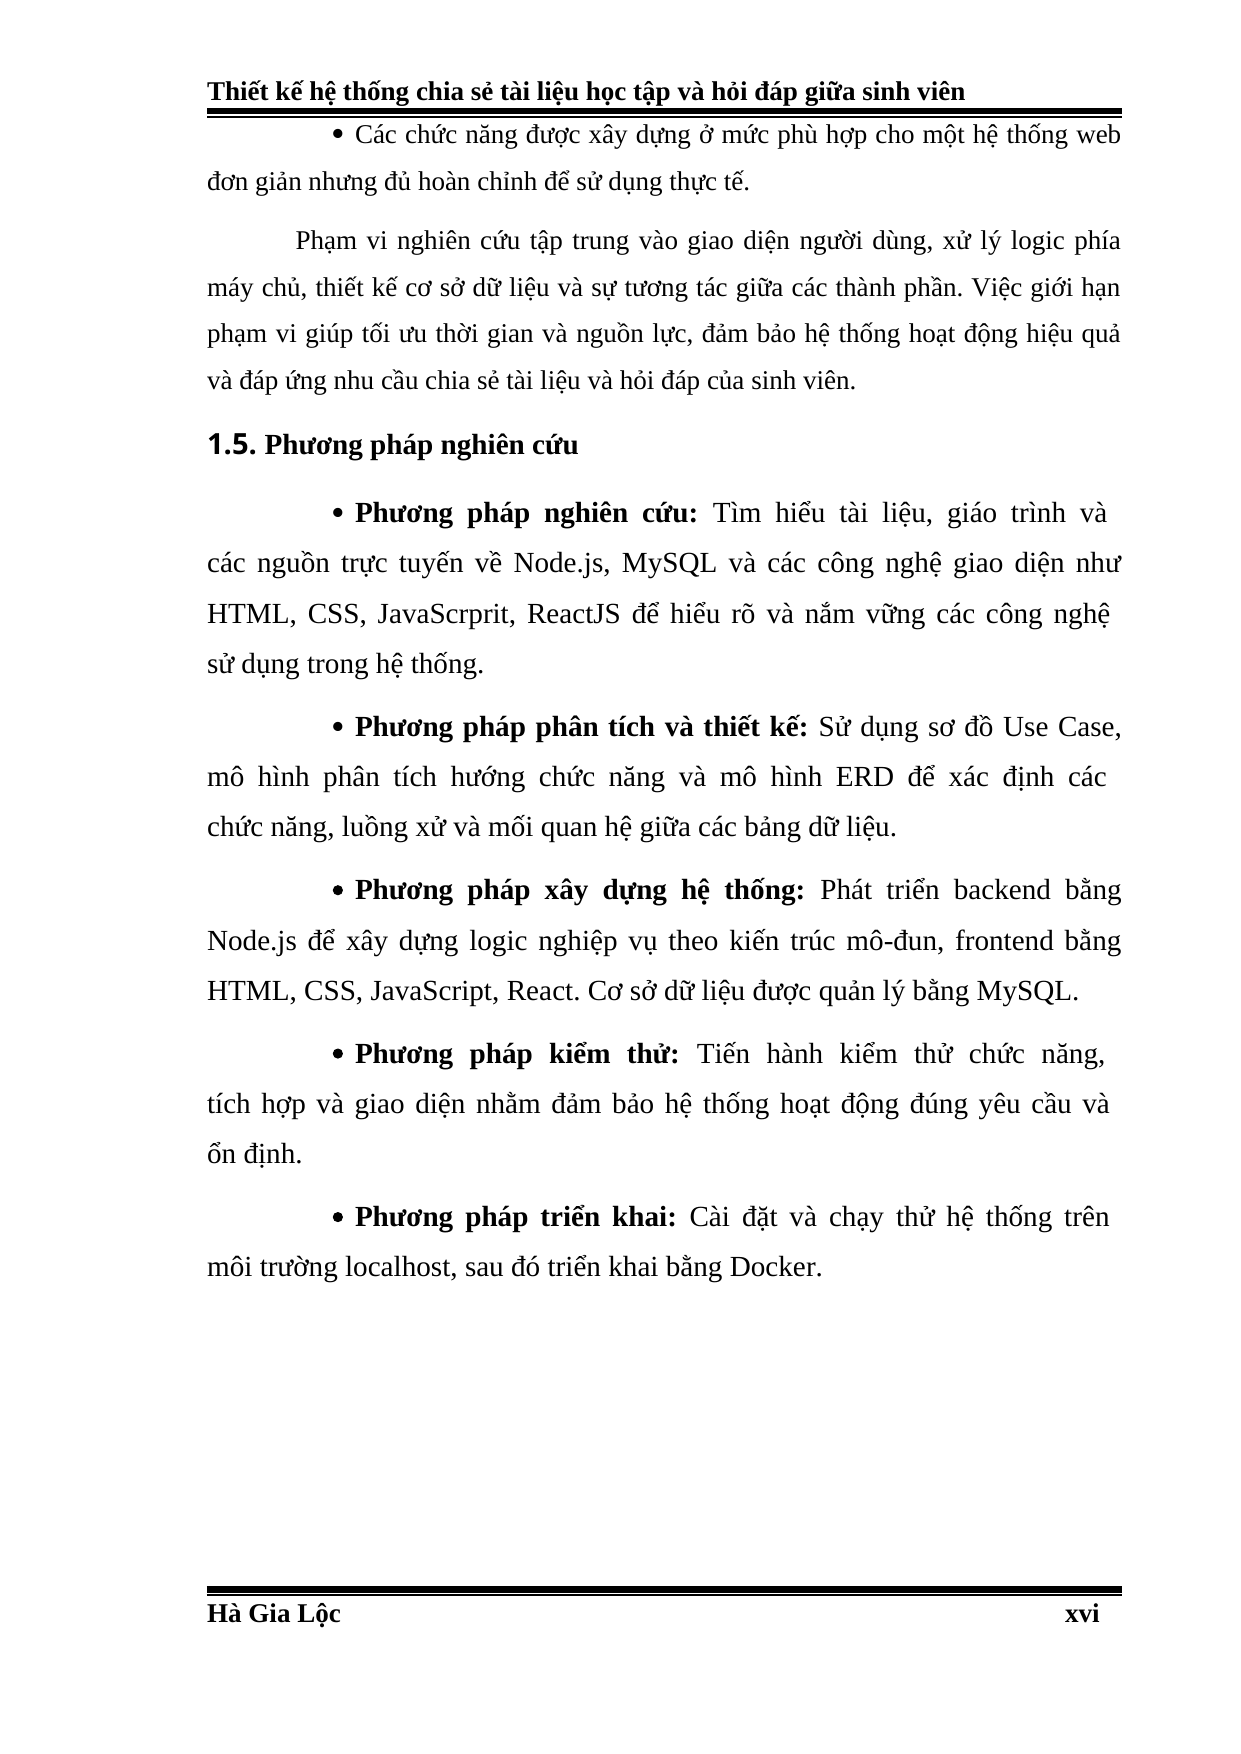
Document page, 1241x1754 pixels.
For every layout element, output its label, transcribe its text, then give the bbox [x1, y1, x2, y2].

text Phạm vi nghiên cứu tập trung vào giao diện người dùng, xử lý logic phía máy chủ, thiết kế cơ sở dữ liệu và sự tương tác giữa các thành phần. Việc giới hạn phạm vi giúp tối ưu thời gian và nguồn lực, đảm bảo hệ thống hoạt động hiệu quả và đáp ứng nhu cầu chia sẻ tài liệu và hỏi đáp của sinh viên. [207, 224, 1122, 395]
subtitle Phương pháp nghiên cứu [207, 423, 1122, 463]
list Các chức năng được xây dựng ở mức phù hợp cho một hệ thống web đơn giản nhưng đủ hoàn chỉnh để sử dụng thực tế. [207, 118, 1122, 196]
list Phương pháp kiểm thử: Tiến hành kiểm thử chức năng, tích hợp và giao diện nhằm đảm bảo hệ thống hoạt động đúng yêu cầu và ổn định. [207, 1036, 1122, 1170]
list Phương pháp triển khai: Cài đặt và chạy thử hệ thống trên môi trường localhost, sau đó triển khai bằng Docker. [207, 1199, 1122, 1283]
list Phương pháp xây dựng hệ thống: Phát triển backend bằng Node.js để xây dựng logic nghiệp vụ theo kiến trúc mô-đun, frontend bằng HTML, CSS, JavaScript, React. Cơ sở dữ liệu được quản lý bằng MySQL. [207, 872, 1122, 1007]
list Phương pháp nghiên cứu: Tìm hiểu tài liệu, giáo trình và các nguồn trực tuyến về Node.js, MySQL và các công nghệ giao diện như HTML, CSS, JavaScrprit, ReactJS để hiểu rõ và nắm vững các công nghệ sử dụng trong hệ thống. [207, 495, 1122, 680]
list Phương pháp phân tích và thiết kế: Sử dụng sơ đồ Use Case, mô hình phân tích hướng chức năng và mô hình ERD để xác định các chức năng, luồng xử và mối quan hệ giữa các bảng dữ liệu. [207, 709, 1122, 843]
